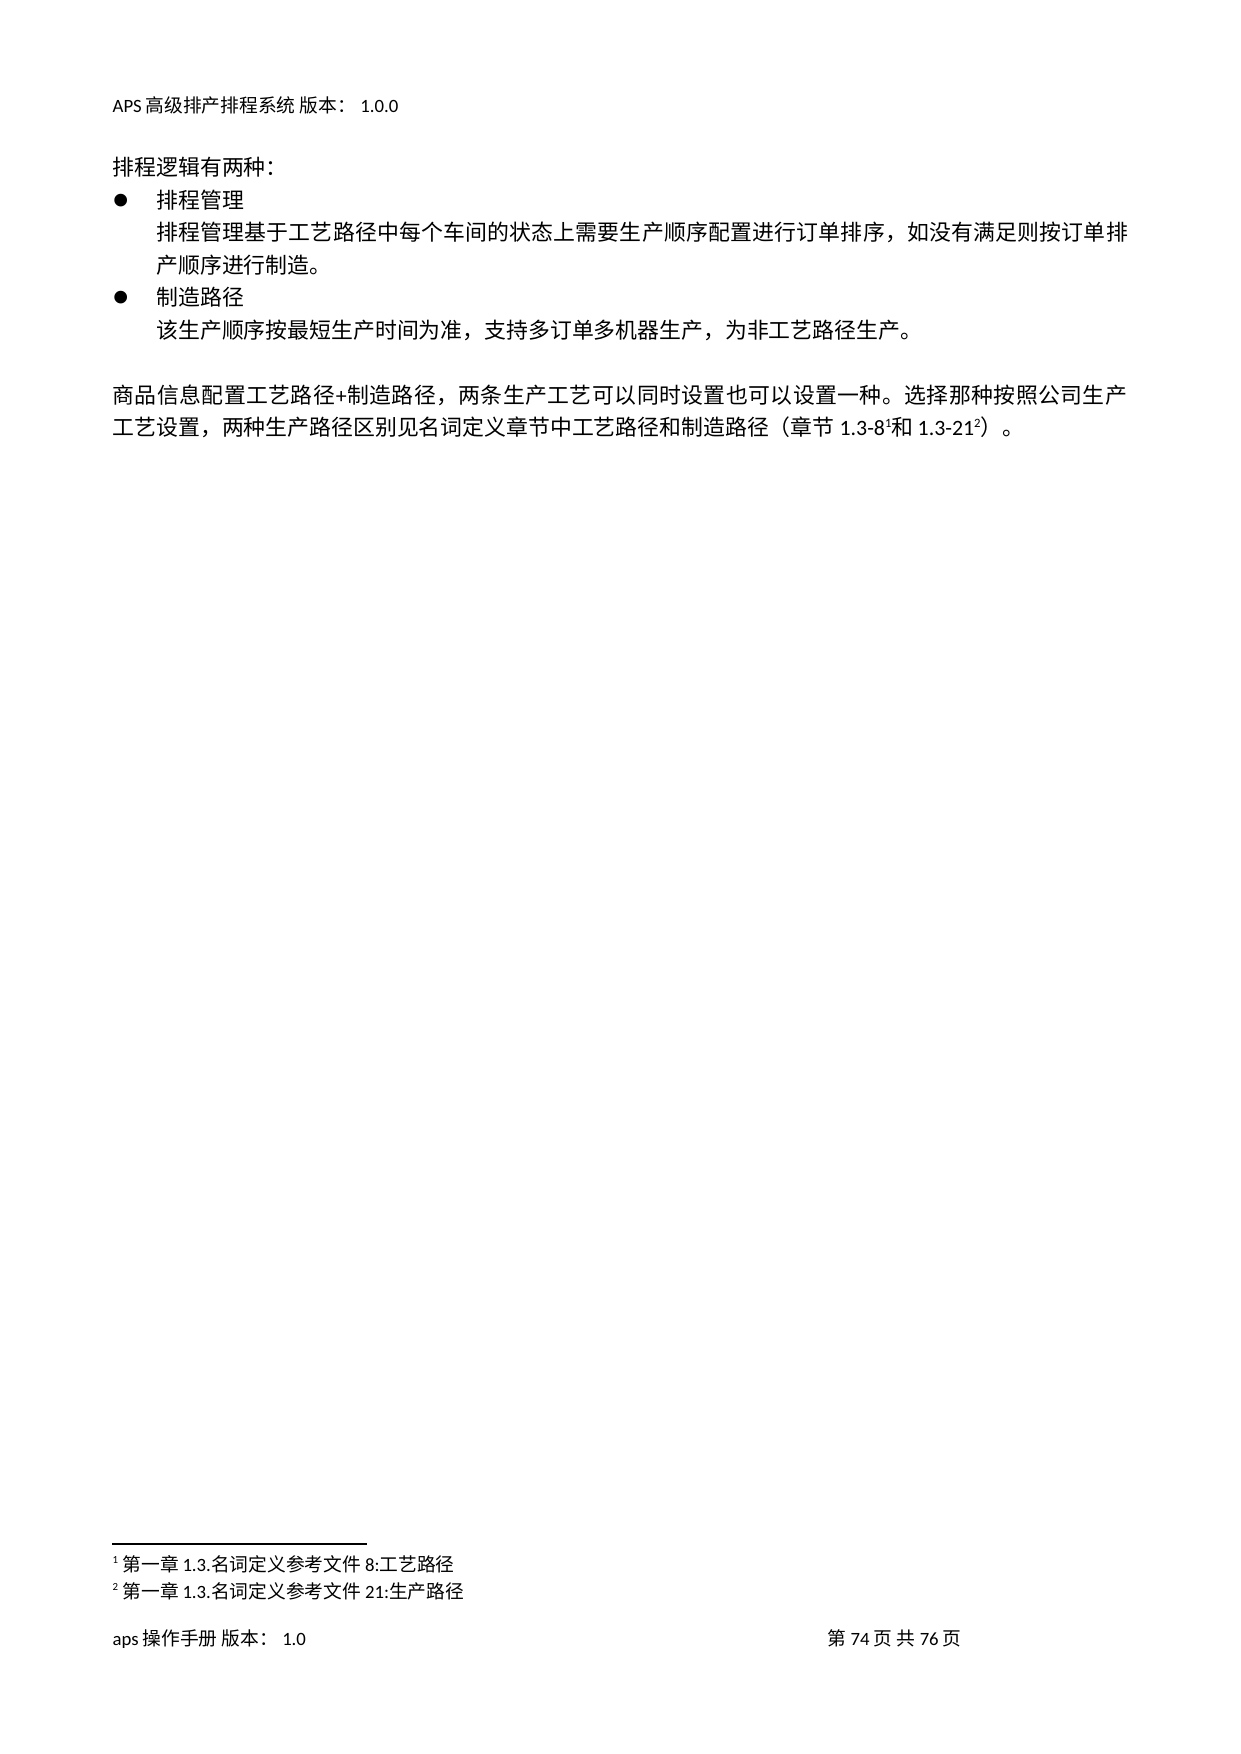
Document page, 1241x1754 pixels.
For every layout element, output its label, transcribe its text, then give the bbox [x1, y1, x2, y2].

list 排程管理 [112, 182, 1128, 215]
text 该生产顺序按最短生产时间为准，支持多订单多机器生产，为非工艺路径生产。 [156, 312, 1128, 345]
list 制造路径 [112, 280, 1128, 312]
text 排程逻辑有两种： [112, 150, 1128, 182]
text 商品信息配置工艺路径+制造路径，两条生产工艺可以同时设置也可以设置一种。选择那种按照公司生产工艺设置，两种生产路径区别见名词定义章节中工艺路径和制造路径（章节 1.3-8和1.3-21）。 [112, 377, 1128, 442]
text 排程管理基于工艺路径中每个车间的状态上需要生产顺序配置进行订单排序，如没有满足则按订单排产顺序进行制造。 [156, 215, 1128, 280]
